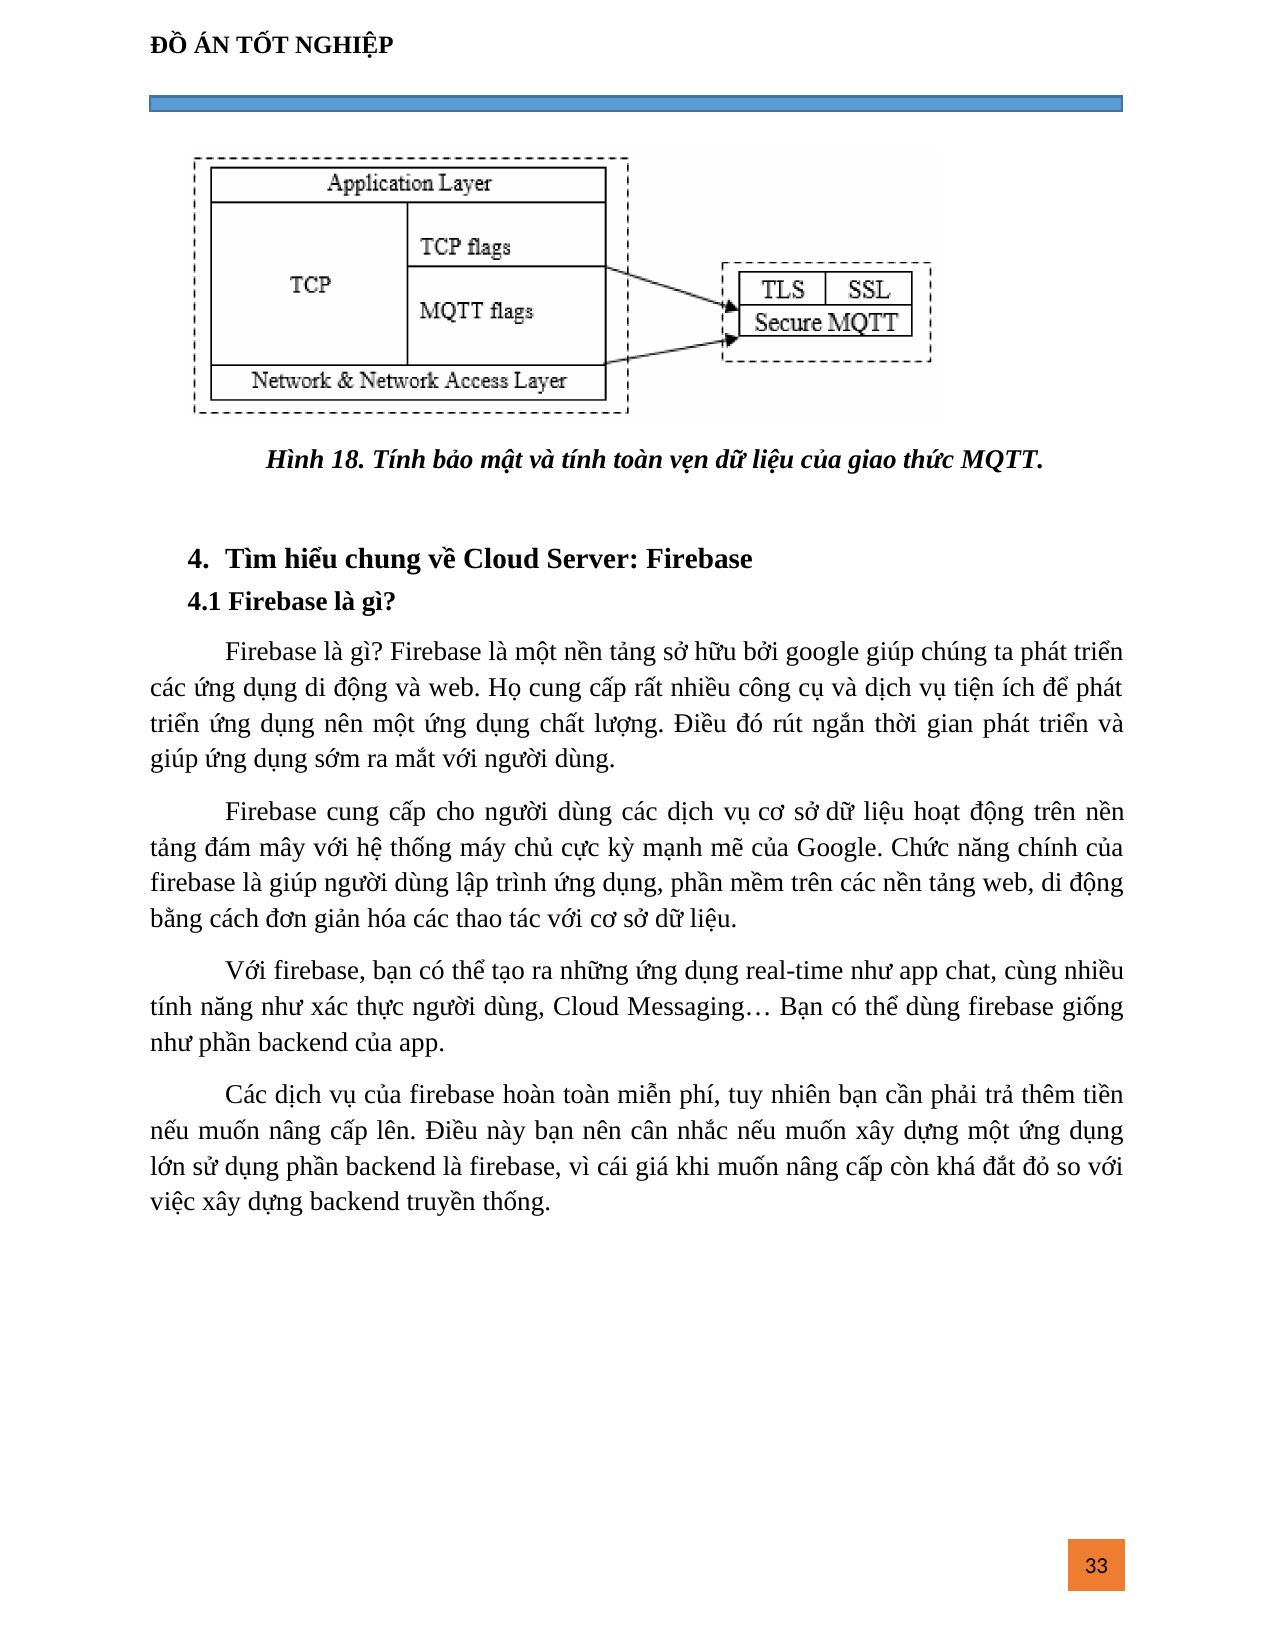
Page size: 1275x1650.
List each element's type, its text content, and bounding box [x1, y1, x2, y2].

subtitle Tìm hiểu chung về Cloud Server: Firebase [150, 542, 1125, 575]
text Hình 18. Tính bảo mật và tính toàn vẹn dữ liệu của giao thức MQTT. [150, 443, 1125, 474]
text Các dịch vụ của firebase hoàn toàn miễn phí, tuy nhiên bạn cần phải trả thêm tiền nếu muốn nâng cấp lên. Điều này bạn nên cân nhắc nếu muốn xây dựng một ứng dụng lớn sử dụng phần backend là firebase, vì cái giá khi muốn nâng cấp còn khá đắt đỏ so với việc xây dựng backend truyền thống. [150, 1078, 1125, 1217]
text Firebase là gì? Firebase là một nền tảng sở hữu bởi google giúp chúng ta phát triển các ứng dụng di động và web. Họ cung cấp rất nhiều công cụ và dịch vụ tiện ích để phát triển ứng dụng nên một ứng dụng chất lượng. Điều đó rút ngắn thời gian phát triển và giúp ứng dụng sớm ra mắt với người dùng. [150, 635, 1125, 774]
text 4.1 Firebase là gì? [150, 585, 1125, 616]
text Với firebase, bạn có thể tạo ra những ứng dụng real-time như app chat, cùng nhiều tính năng như xác thực người dùng, Cloud Messaging… Bạn có thể dùng firebase giống như phần backend của app. [150, 954, 1125, 1057]
text Firebase cung cấp cho người dùng các dịch vụ cơ sở dữ liệu hoạt động trên nền tảng đám mây với hệ thống máy chủ cực kỳ mạnh mẽ của Google. Chức năng chính của firebase là giúp người dùng lập trình ứng dụng, phần mềm trên các nền tảng web, di động bằng cách đơn giản hóa các thao tác với cơ sở dữ liệu. [150, 795, 1125, 933]
picture [187, 150, 938, 422]
